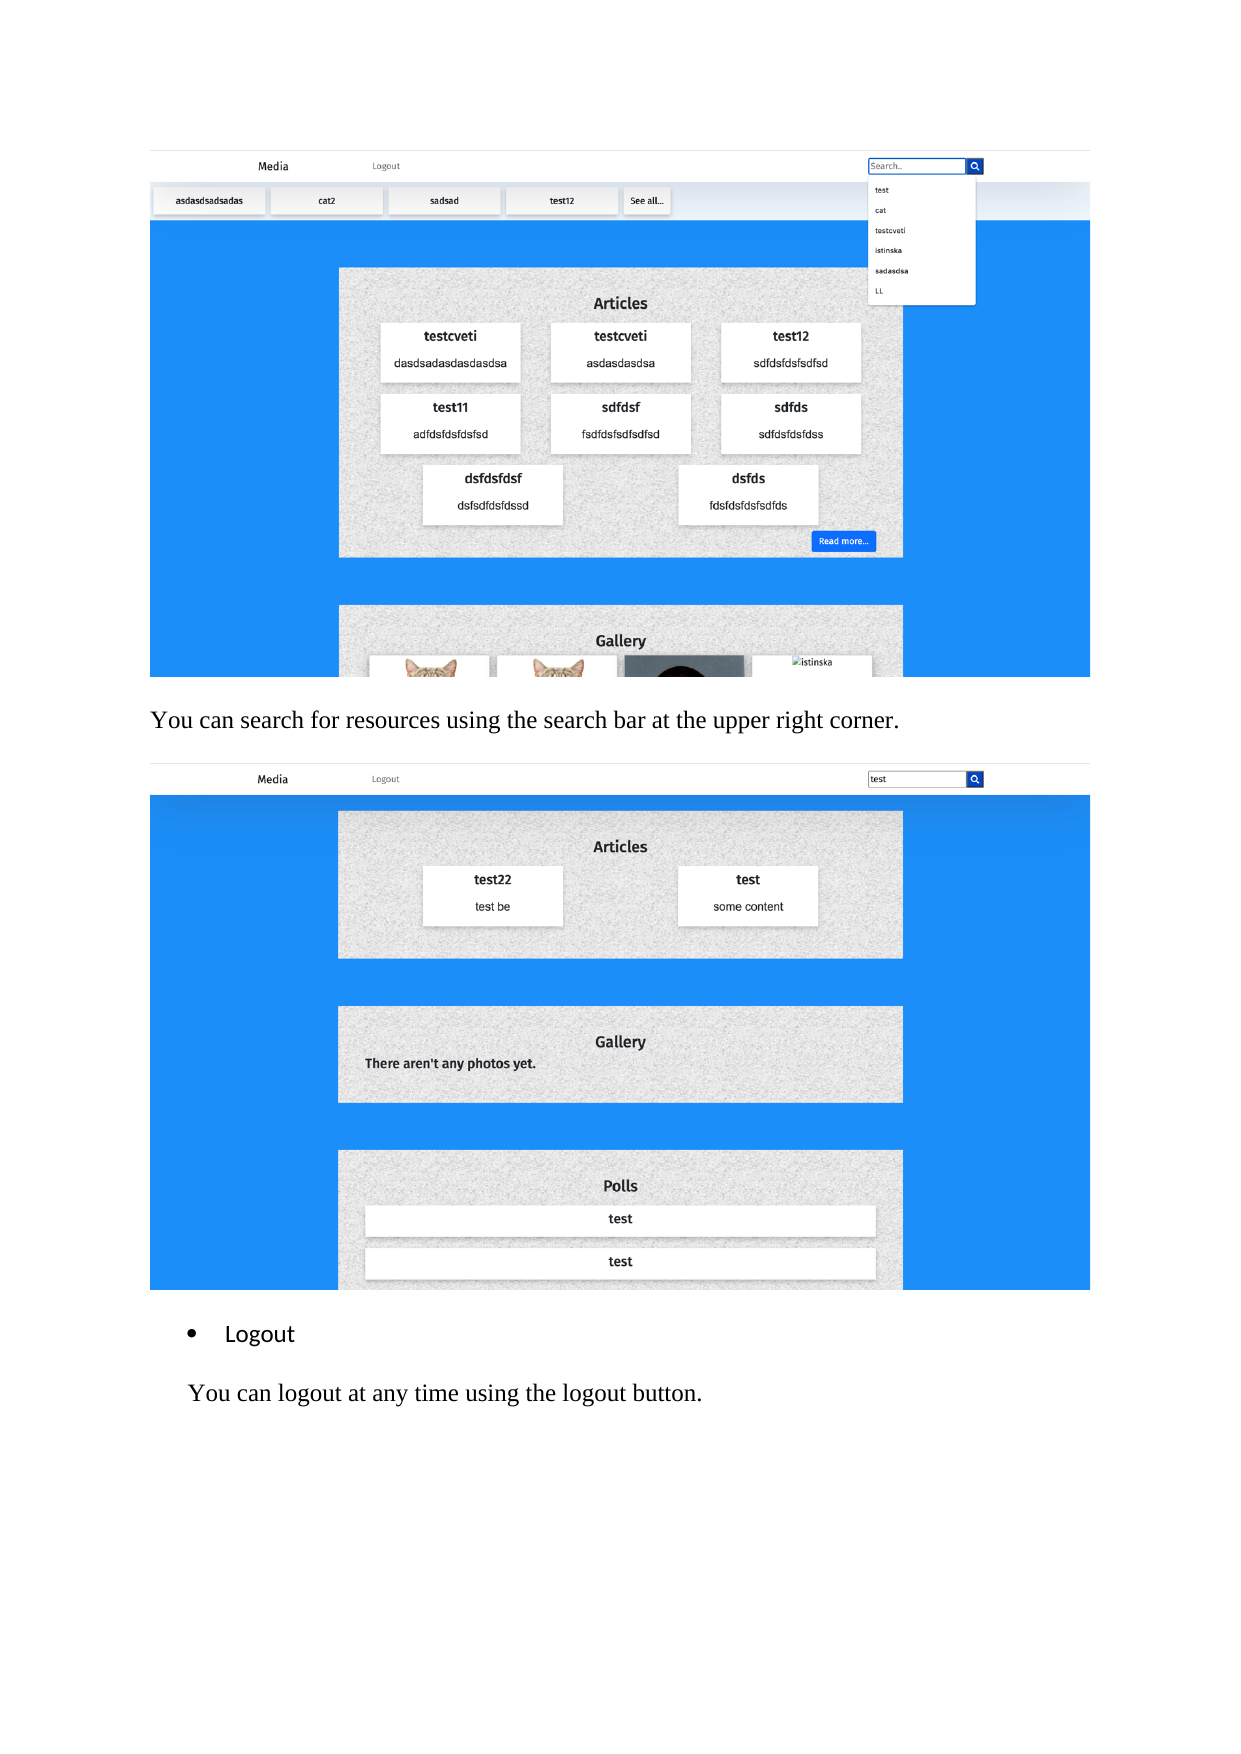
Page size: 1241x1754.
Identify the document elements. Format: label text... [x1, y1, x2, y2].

list Logout [187, 1319, 1090, 1349]
text You can search for resources using the search bar at the upper right corner. [150, 705, 1090, 734]
text You can logout at any time using the logout button. [150, 1378, 1090, 1407]
picture [150, 150, 1091, 677]
picture [150, 762, 1091, 1290]
